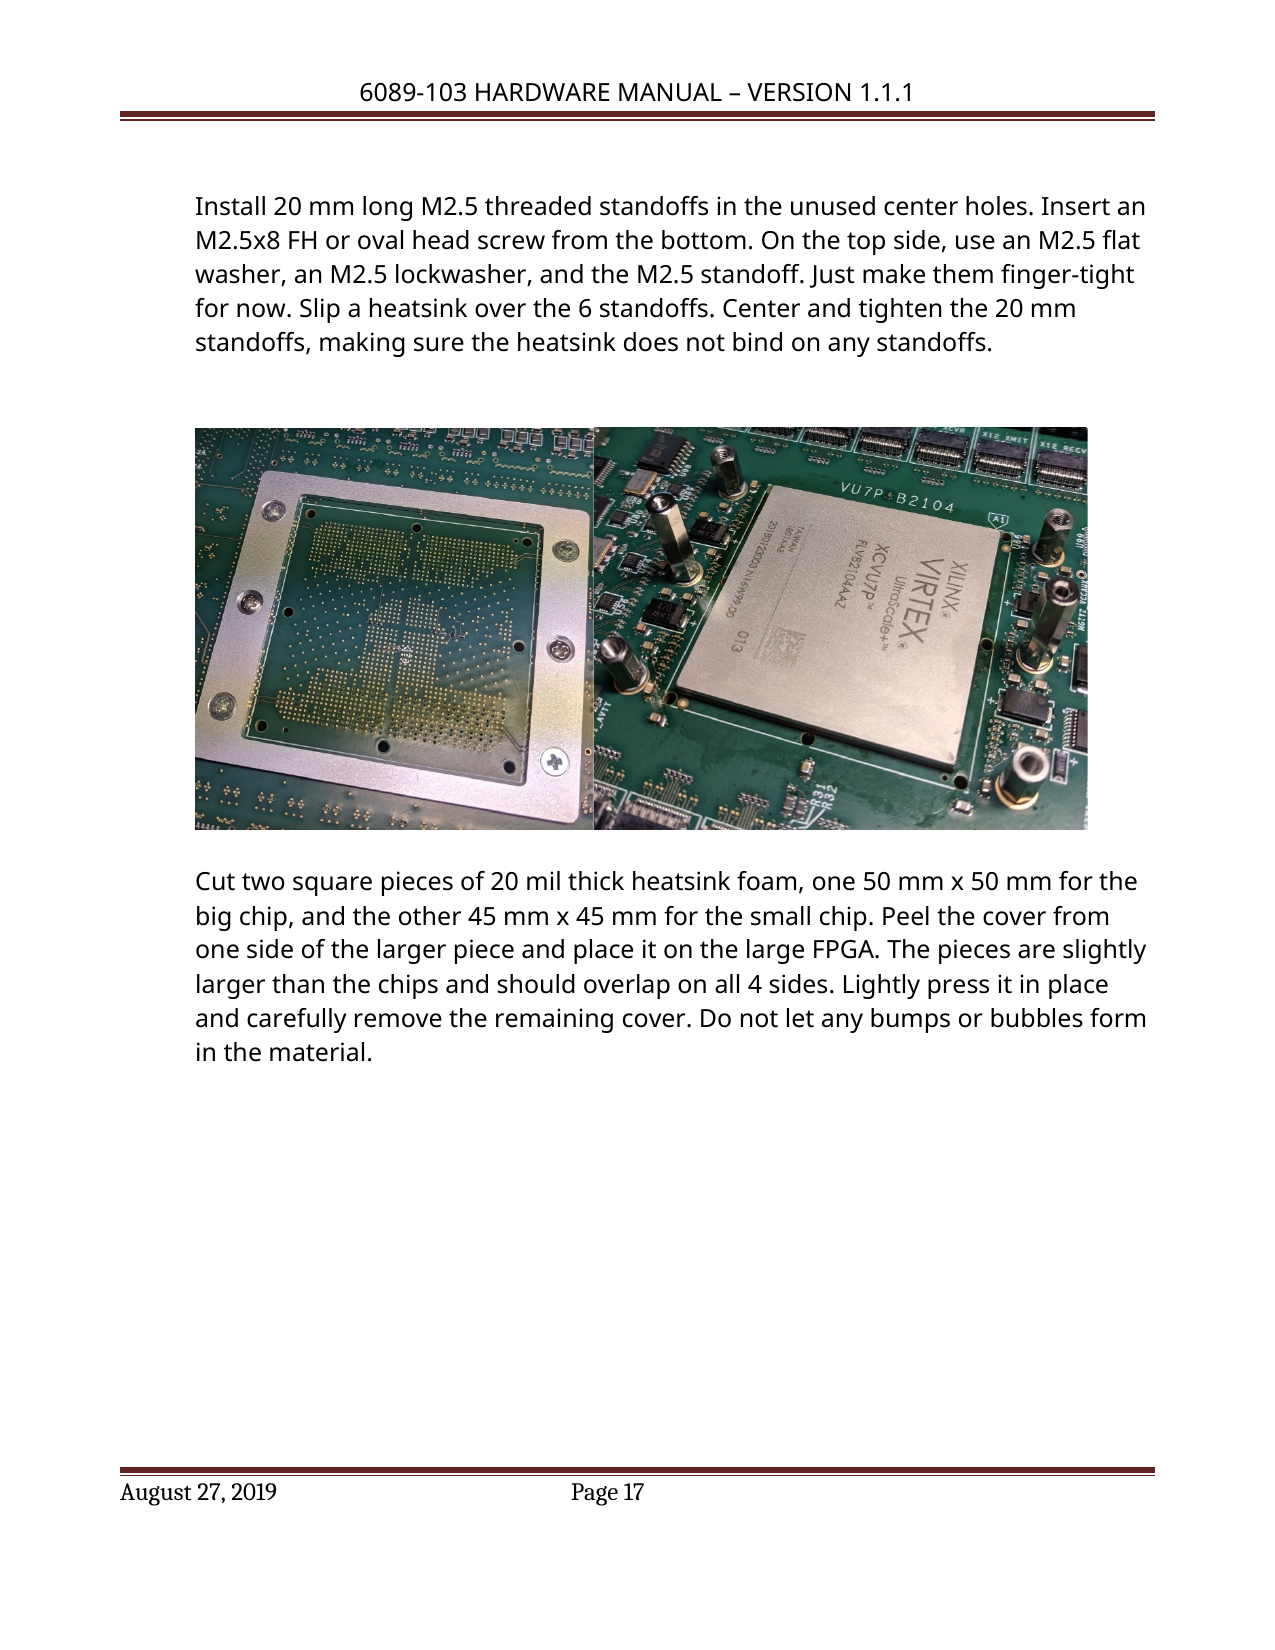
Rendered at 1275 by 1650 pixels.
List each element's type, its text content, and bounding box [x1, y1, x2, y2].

text Install 20 mm long M2.5 threaded standoffs in the unused center holes. Insert an M2.5x8 FH or oval head screw from the bottom. On the top side, use an M2.5 flat washer, an M2.5 lockwasher, and the M2.5 standoff. Just make them finger-tight for now. Slip a heatsink over the 6 standoffs. Center and tighten the 20 mm standoffs, making sure the heatsink does not bind on any standoffs. [195, 189, 1155, 359]
picture [195, 427, 1088, 830]
text Cut two square pieces of 20 mil thick heatsink foam, one 50 mm x 50 mm for the big chip, and the other 45 mm x 45 mm for the small chip. Peel the cover from one side of the larger piece and place it on the large FPGA. The pieces are slightly larger than the chips and should overlap on all 4 sides. Lightly press it in place and carefully remove the remaining cover. Do not let any bumps or bubbles form in the material. [195, 864, 1155, 1068]
